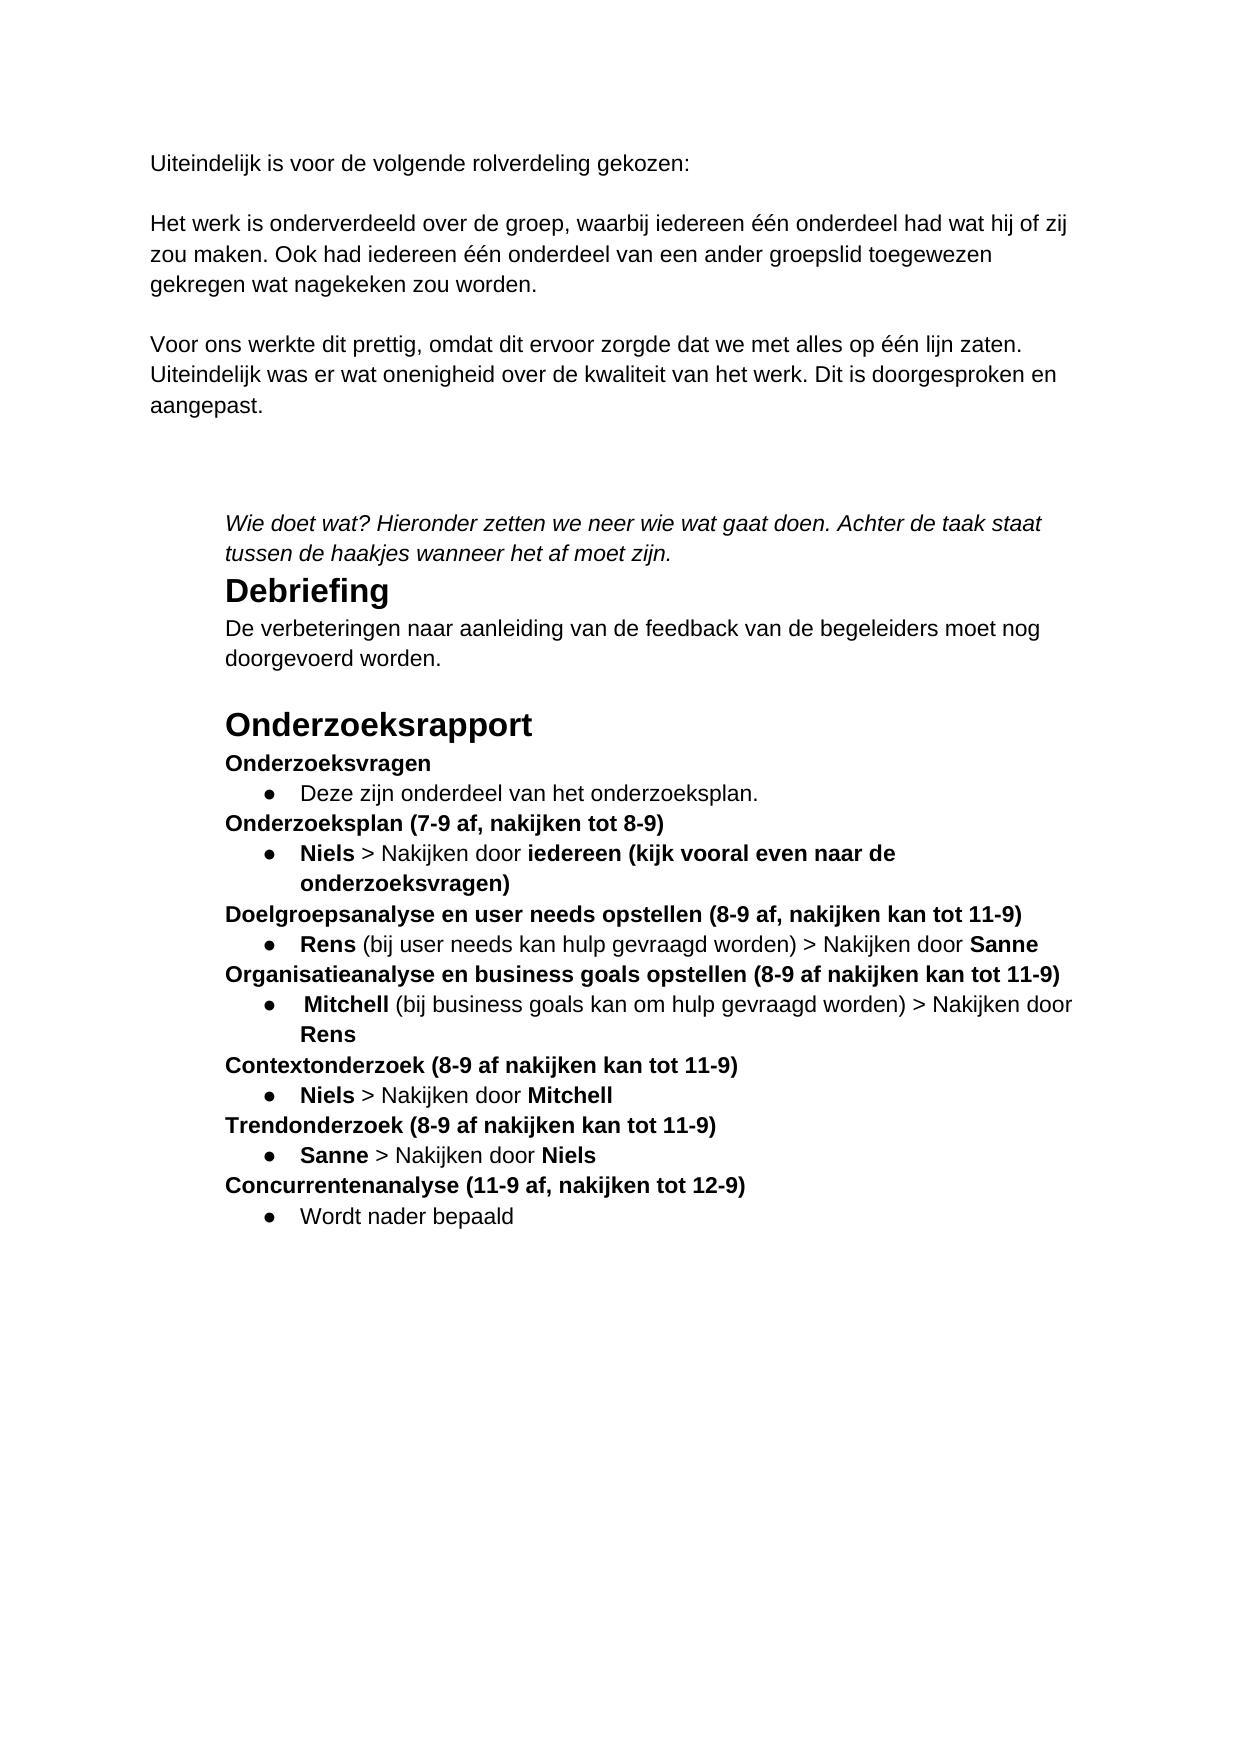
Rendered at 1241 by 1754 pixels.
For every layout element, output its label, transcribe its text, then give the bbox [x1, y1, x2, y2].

list Niels > Nakijken door iedereen (kijk vooral even naar de onderzoeksvragen) [262, 840, 1090, 897]
list Deze zijn onderdeel van het onderzoeksplan. [262, 780, 1090, 806]
text De verbeteringen naar aanleiding van de feedback van de begeleiders moet nog doorgevoerd worden. [225, 615, 1090, 671]
text Uiteindelijk is voor de volgende rolverdeling gekozen: [150, 150, 1090, 176]
list Sanne > Nakijken door Niels [262, 1142, 1090, 1169]
list Mitchell (bij business goals kan om hulp gevraagd worden) > Nakijken door Rens [262, 991, 1090, 1048]
text Debriefing [225, 571, 1090, 609]
text Organisatieanalyse en business goals opstellen (8-9 af nakijken kan tot 11-9) [225, 961, 1090, 987]
text Wie doet wat? Hieronder zetten we neer wie wat gaat doen. Achter de taak staat tussen de haakjes wanneer het af moet zijn. [225, 510, 1090, 567]
text Contextonderzoek (8-9 af nakijken kan tot 11-9) [225, 1052, 1090, 1078]
list Niels > Nakijken door Mitchell [262, 1082, 1090, 1108]
text Het werk is onderverdeeld over de groep, waarbij iedereen één onderdeel had wat hij of zij zou maken. Ook had iedereen één onderdeel van een ander groepslid toegewezen gekregen wat nagekeken zou worden. [150, 210, 1090, 297]
text Doelgroepsanalyse en user needs opstellen (8-9 af, nakijken kan tot 11-9) [225, 901, 1090, 927]
text Onderzoeksvragen [225, 749, 1090, 776]
text Concurrentenanalyse (11-9 af, nakijken tot 12-9) [225, 1172, 1090, 1199]
text Trendonderzoek (8-9 af nakijken kan tot 11-9) [225, 1112, 1090, 1138]
text Onderzoeksplan (7-9 af, nakijken tot 8-9) [225, 810, 1090, 836]
list Rens (bij user needs kan hulp gevraagd worden) > Nakijken door Sanne [262, 931, 1090, 957]
text Onderzoeksrapport [225, 705, 1090, 744]
list Wordt nader bepaald [262, 1203, 1090, 1229]
text Voor ons werkte dit prettig, omdat dit ervoor zorgde dat we met alles op één lijn zaten. Uiteindelijk was er wat onenigheid over de kwaliteit van het werk. Dit is doorgesproken en aangepast. [150, 331, 1090, 418]
